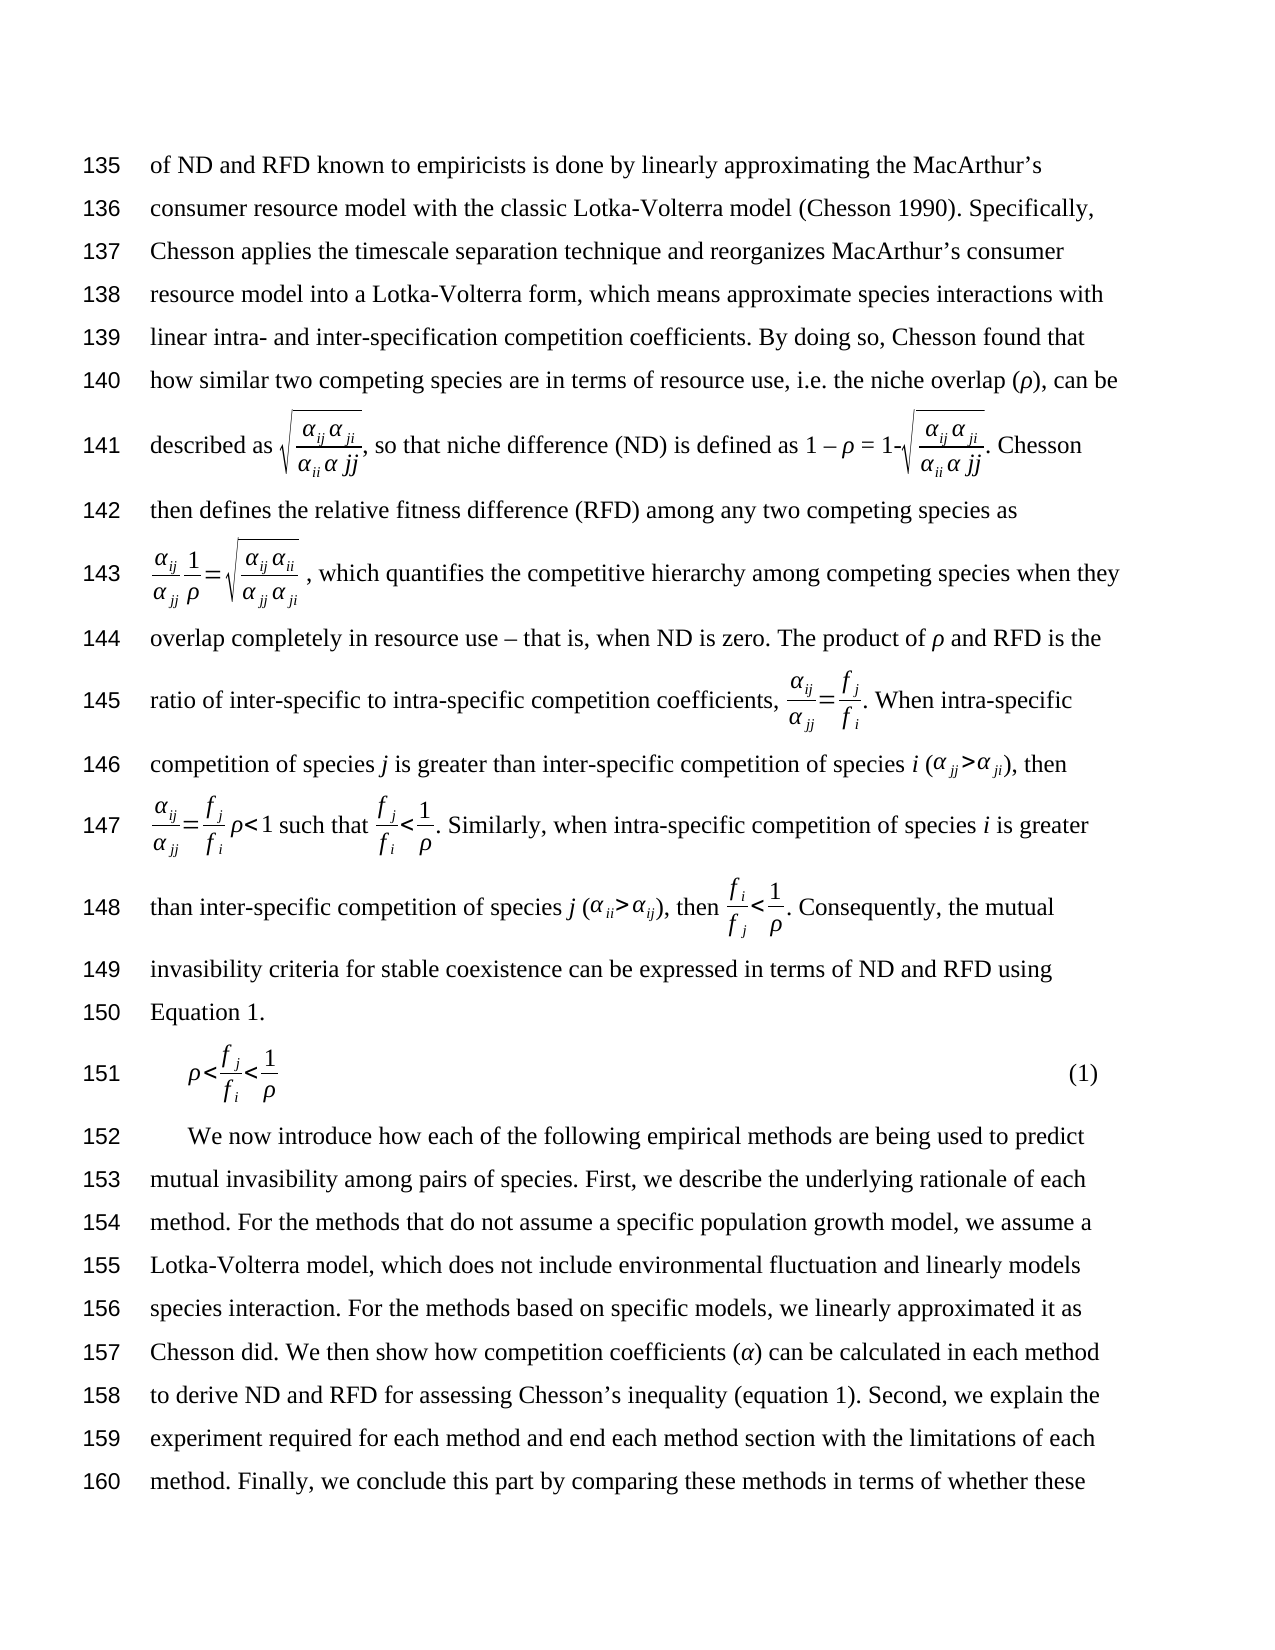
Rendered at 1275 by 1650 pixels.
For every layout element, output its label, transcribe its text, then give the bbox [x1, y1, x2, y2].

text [150, 150, 1125, 1026]
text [150, 1121, 1125, 1495]
text (1) [150, 1040, 1125, 1107]
